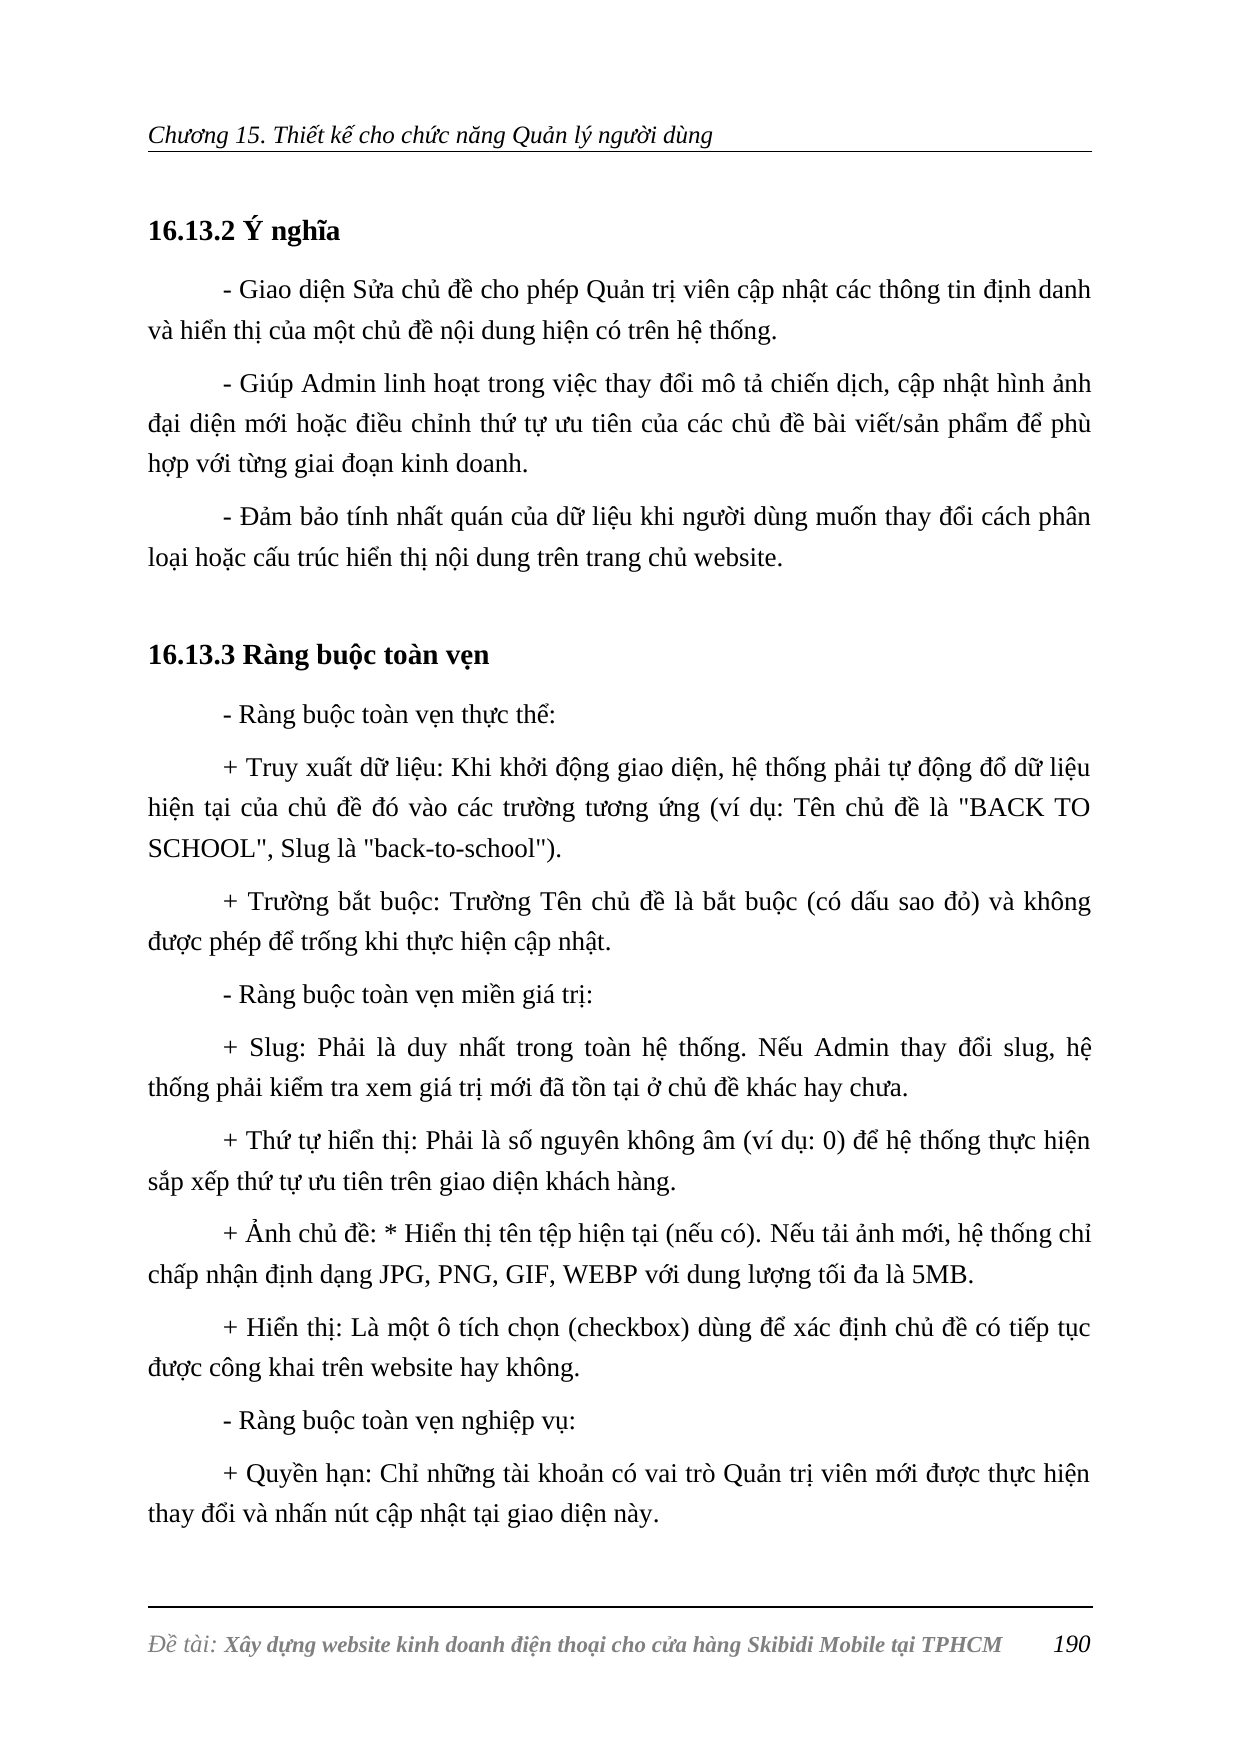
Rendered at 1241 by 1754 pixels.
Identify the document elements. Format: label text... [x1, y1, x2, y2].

text + Truy xuất dữ liệu: Khi khởi động giao diện, hệ thống phải tự động đổ dữ liệu hiện tại của chủ đề đó vào các trường tương ứng (ví dụ: Tên chủ đề là "BACK TO SCHOOL", Slug là "back-to-school"). [148, 751, 1092, 863]
text - Giao diện Sửa chủ đề cho phép Quản trị viên cập nhật các thông tin định danh và hiển thị của một chủ đề nội dung hiện có trên hệ thống. [148, 273, 1092, 345]
text + Ảnh chủ đề: * Hiển thị tên tệp hiện tại (nếu có). Nếu tải ảnh mới, hệ thống chỉ chấp nhận định dạng JPG, PNG, GIF, WEBP với dung lượng tối đa là 5MB. [148, 1218, 1092, 1289]
text + Thứ tự hiển thị: Phải là số nguyên không âm (ví dụ: 0) để hệ thống thực hiện sắp xếp thứ tự ưu tiên trên giao diện khách hàng. [148, 1124, 1092, 1196]
text - Ràng buộc toàn vẹn nghiệp vụ: [148, 1404, 1092, 1435]
text - Ràng buộc toàn vẹn miền giá trị: [148, 978, 1092, 1009]
text - Ràng buộc toàn vẹn thực thể: [148, 698, 1092, 729]
text + Hiển thị: Là một ô tích chọn (checkbox) dùng để xác định chủ đề có tiếp tục được công khai trên website hay không. [148, 1311, 1092, 1382]
text - Đảm bảo tính nhất quán của dữ liệu khi người dùng muốn thay đổi cách phân loại hoặc cấu trúc hiển thị nội dung trên trang chủ website. [148, 501, 1092, 572]
text + Trường bắt buộc: Trường Tên chủ đề là bắt buộc (có dấu sao đỏ) và không được phép để trống khi thực hiện cập nhật. [148, 885, 1092, 956]
text + Quyền hạn: Chỉ những tài khoản có vai trò Quản trị viên mới được thực hiện thay đổi và nhấn nút cập nhật tại giao diện này. [148, 1457, 1092, 1529]
subtitle Ràng buộc toàn vẹn [148, 631, 1092, 673]
text + Slug: Phải là duy nhất trong toàn hệ thống. Nếu Admin thay đổi slug, hệ thống phải kiểm tra xem giá trị mới đã tồn tại ở chủ đề khác hay chưa. [148, 1031, 1092, 1102]
subtitle Ý nghĩa [148, 207, 1092, 248]
text - Giúp Admin linh hoạt trong việc thay đổi mô tả chiến dịch, cập nhật hình ảnh đại diện mới hoặc điều chỉnh thứ tự ưu tiên của các chủ đề bài viết/sản phẩm để phù hợp với từng giai đoạn kinh doanh. [148, 367, 1092, 479]
